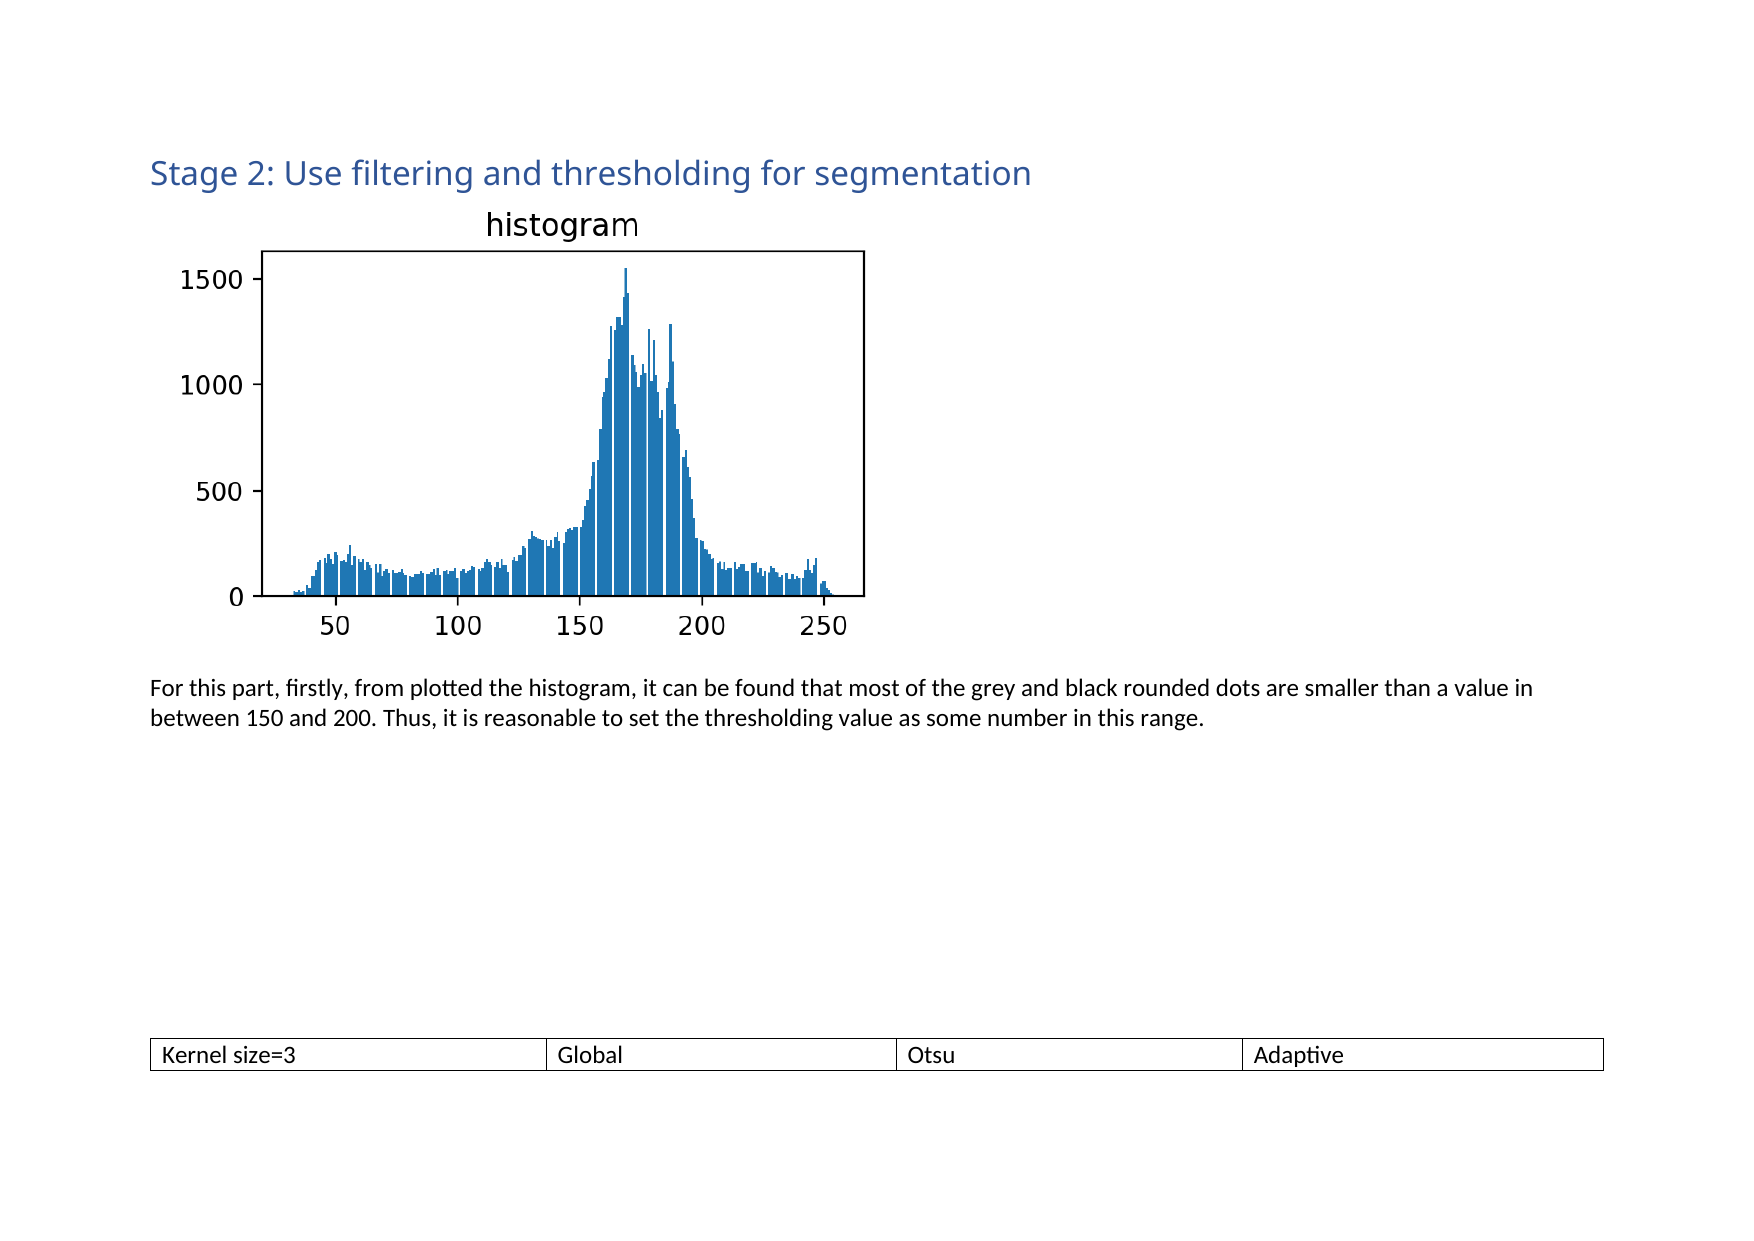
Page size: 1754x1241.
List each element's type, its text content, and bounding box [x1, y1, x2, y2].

table_header Otsu [897, 1039, 1242, 1069]
table_header Global [547, 1039, 896, 1069]
subtitle Stage 2: Use filtering and thresholding for segmentation [150, 150, 1604, 195]
table_header Kernel size=3 [151, 1039, 546, 1069]
picture [150, 195, 999, 672]
text For this part, firstly, from plotted the histogram, it can be found that most of the grey and black rounded dots are smaller than a value in between 150 and 200. Thus, it is reasonable to set the thresholding value as some number in this range. [150, 672, 1604, 733]
table_header Adaptive [1243, 1039, 1603, 1069]
